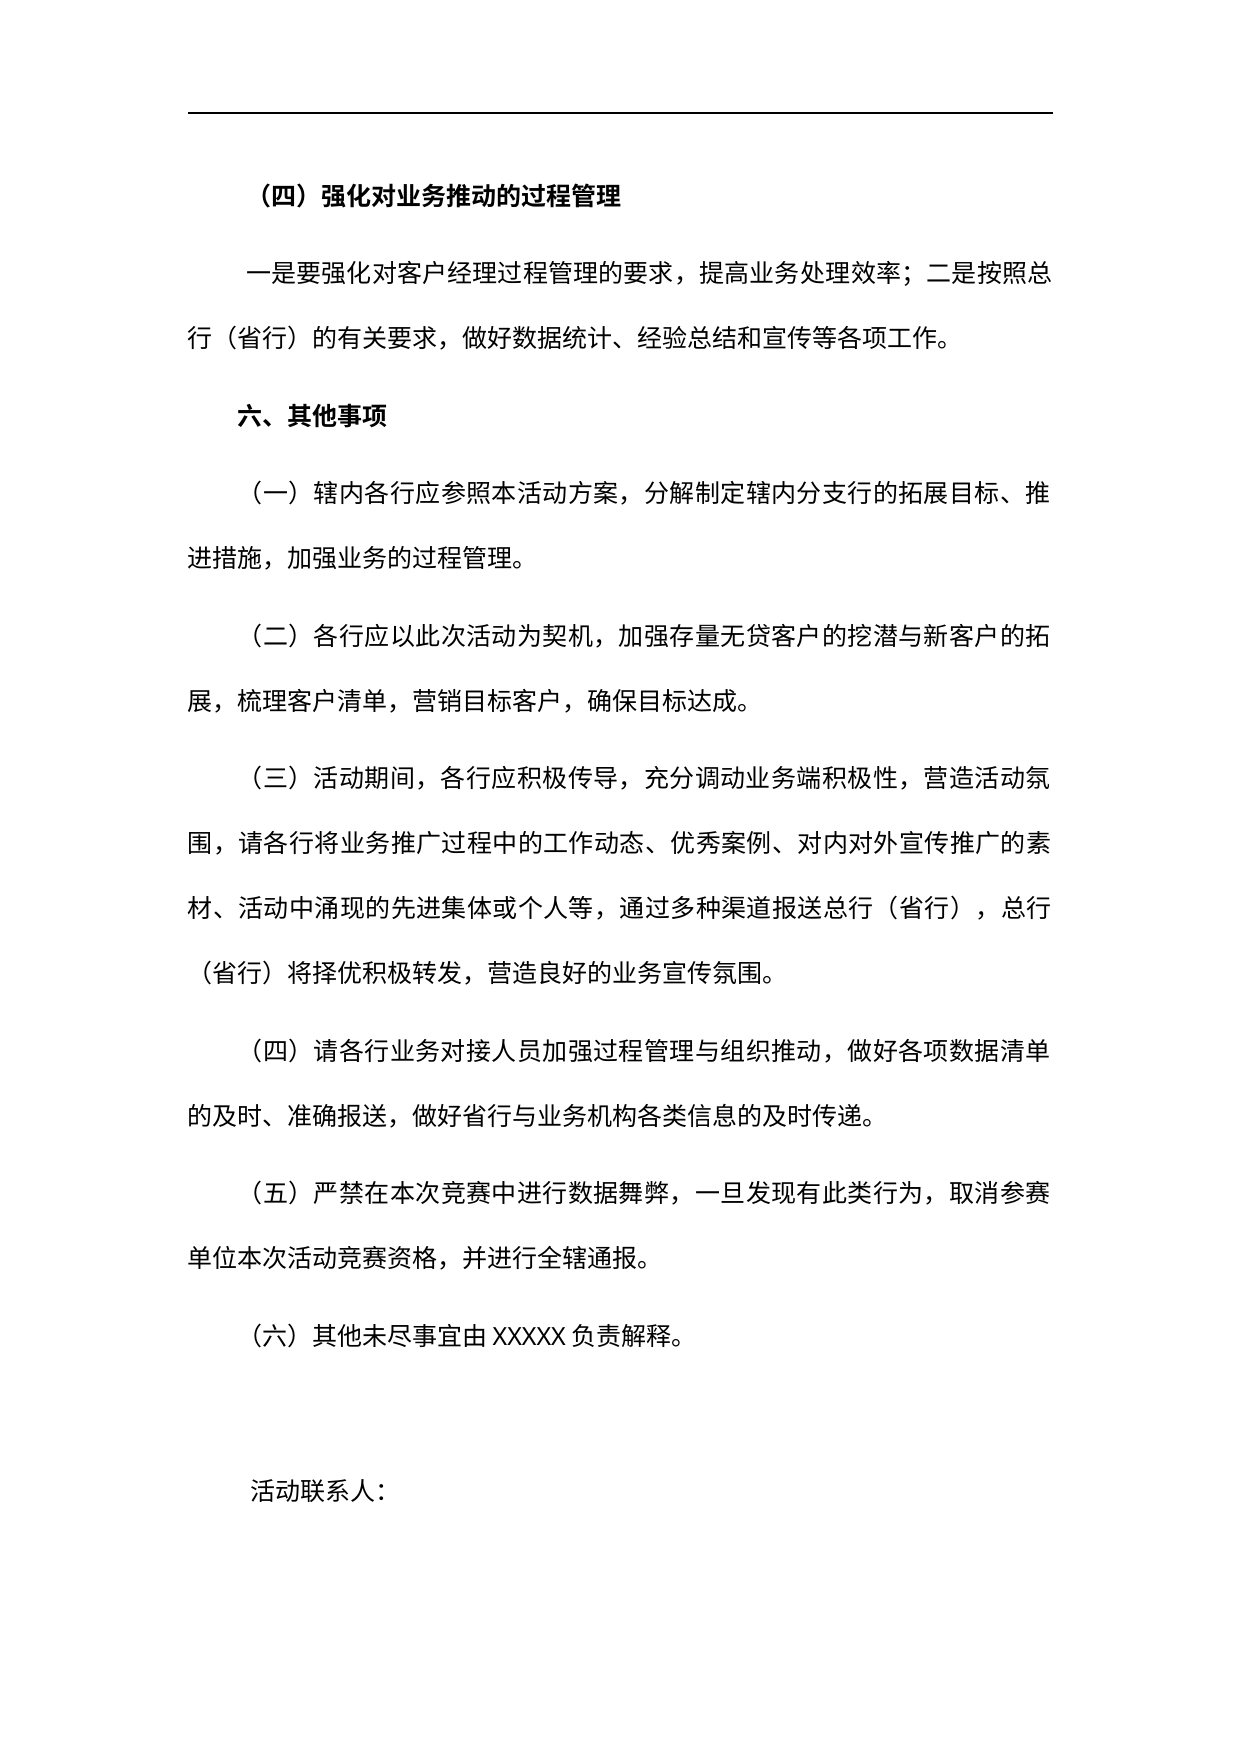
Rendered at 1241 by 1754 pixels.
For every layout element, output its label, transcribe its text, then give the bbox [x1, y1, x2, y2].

text 活动联系人： [187, 1457, 1053, 1522]
text （四）请各行业务对接人员加强过程管理与组织推动，做好各项数据清单的及时、准确报送，做好省行与业务机构各类信息的及时传递。 [187, 1017, 1053, 1147]
text （四）强化对业务推动的过程管理 [187, 162, 1053, 227]
text （一）辖内各行应参照本活动方案，分解制定辖内分支行的拓展目标、推进措施，加强业务的过程管理。 [187, 459, 1053, 589]
text （二）各行应以此次活动为契机，加强存量无贷客户的挖潜与新客户的拓展，梳理客户清单，营销目标客户，确保目标达成。 [187, 602, 1053, 732]
text （三）活动期间，各行应积极传导，充分调动业务端积极性，营造活动氛围，请各行将业务推广过程中的工作动态、优秀案例、对内对外宣传推广的素材、活动中涌现的先进集体或个人等，通过多种渠道报送总行（省行），总行（省行）将择优积极转发，营造良好的业务宣传氛围。 [187, 744, 1053, 1004]
text （六）其他未尽事宜由XXXXX负责解释。 [187, 1302, 1053, 1367]
text （五）严禁在本次竞赛中进行数据舞弊，一旦发现有此类行为，取消参赛单位本次活动竞赛资格，并进行全辖通报。 [187, 1159, 1053, 1289]
text 一是要强化对客户经理过程管理的要求，提高业务处理效率；二是按照总行（省行）的有关要求，做好数据统计、经验总结和宣传等各项工作。 [187, 239, 1053, 369]
text 六、其他事项 [187, 382, 1053, 447]
